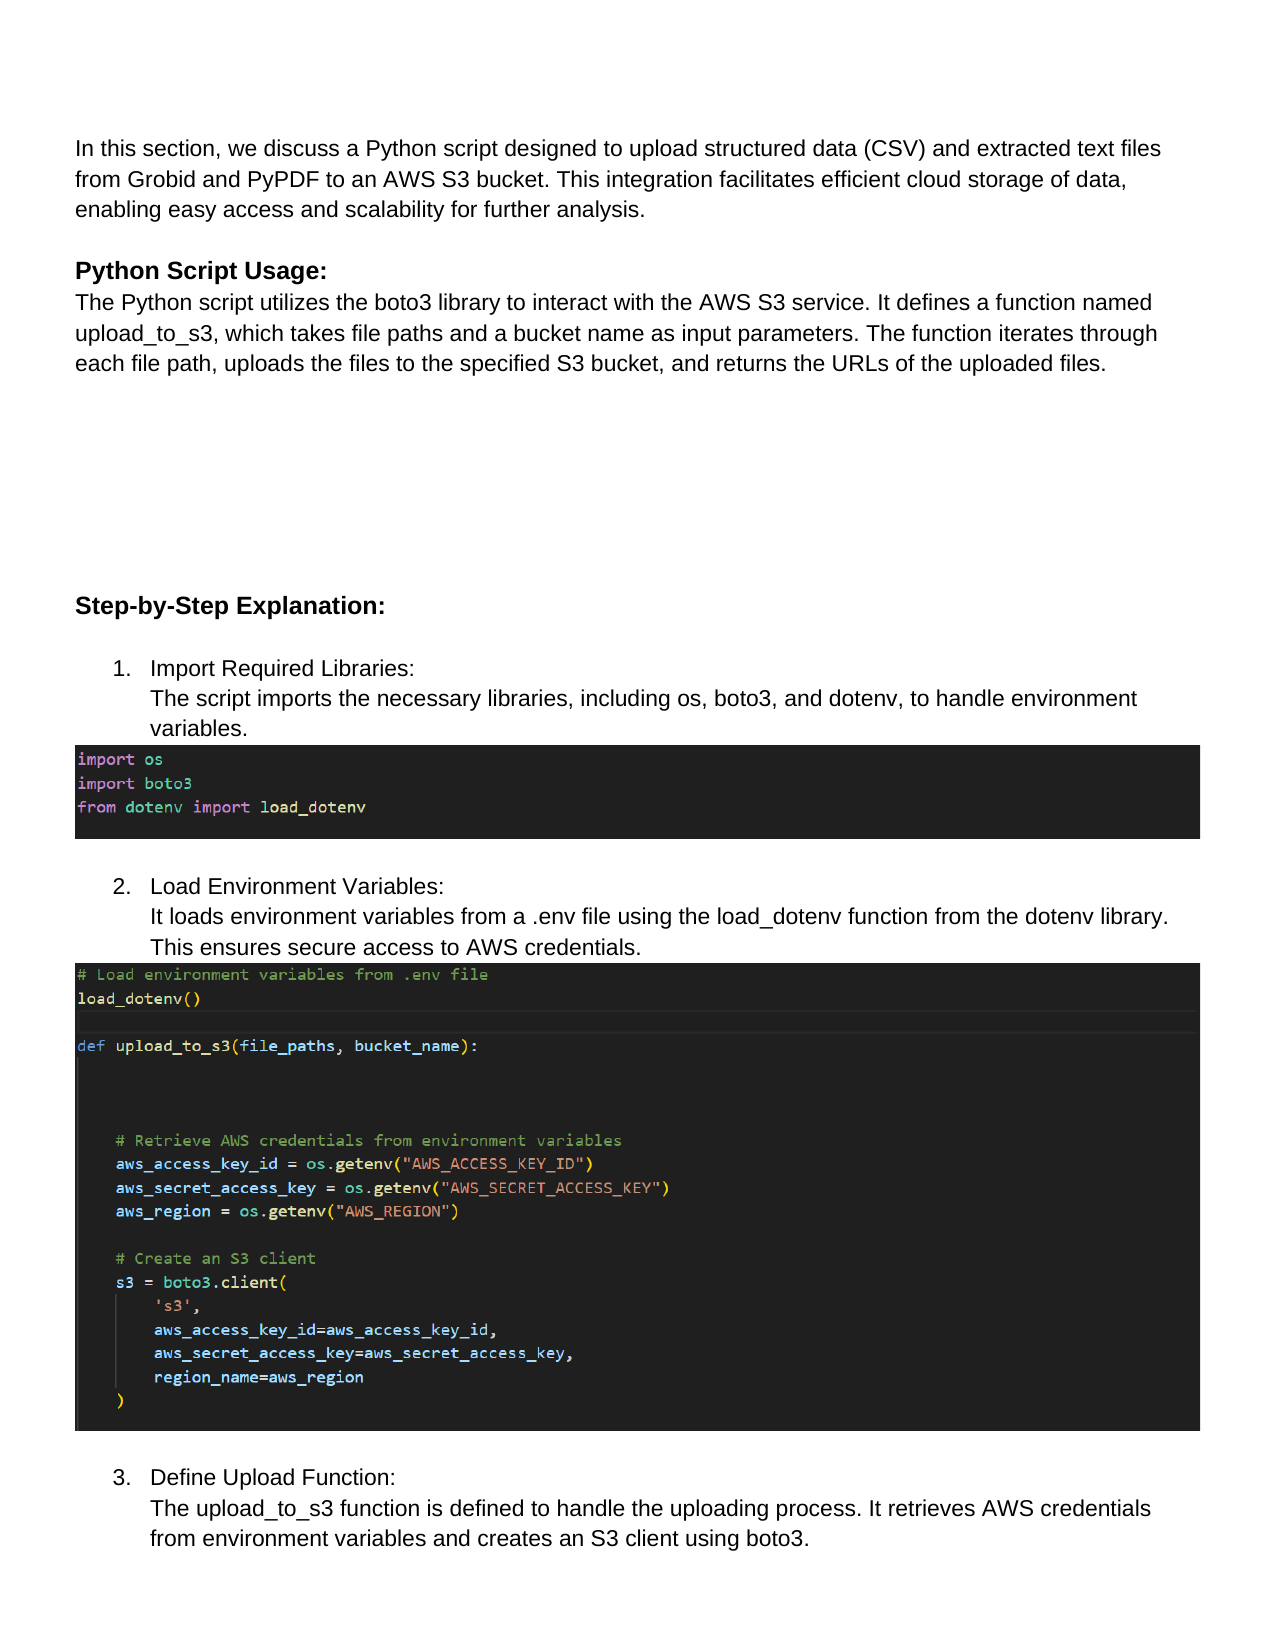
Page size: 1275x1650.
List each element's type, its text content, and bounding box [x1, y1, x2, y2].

text Python Script Usage: [75, 256, 1200, 285]
text The Python script utilizes the boto3 library to interact with the AWS S3 service. It defines a function named upload_to_s3, which takes file paths and a bucket name as input parameters. The function iterates through each file path, uploads the files to the specified S3 bucket, and returns the URLs of the uploaded files. [75, 289, 1200, 376]
text In this section, we discuss a Python script designed to upload structured data (CSV) and extracted text files from Grobid and PyPDF to an AWS S3 bucket. This integration facilitates efficient cloud storage of data, enabling easy access and scalability for further analysis. [75, 135, 1200, 222]
text Step-by-Step Explanation: [75, 591, 1200, 620]
picture [75, 745, 1200, 839]
list Define Upload Function: [112, 1464, 1200, 1491]
text It loads environment variables from a .env file using the load_dotenv function from the dotenv library. This ensures secure access to AWS credentials. [150, 903, 1200, 960]
text The upload_to_s3 function is defined to handle the uploading process. It retrieves AWS credentials from environment variables and creates an S3 client using boto3. [150, 1494, 1200, 1551]
picture [75, 963, 1200, 1431]
text The script imports the necessary libraries, including os, boto3, and dotenv, to handle environment variables. [150, 685, 1200, 741]
list Load Environment Variables: [112, 873, 1200, 899]
list Import Required Libraries: [112, 654, 1200, 681]
